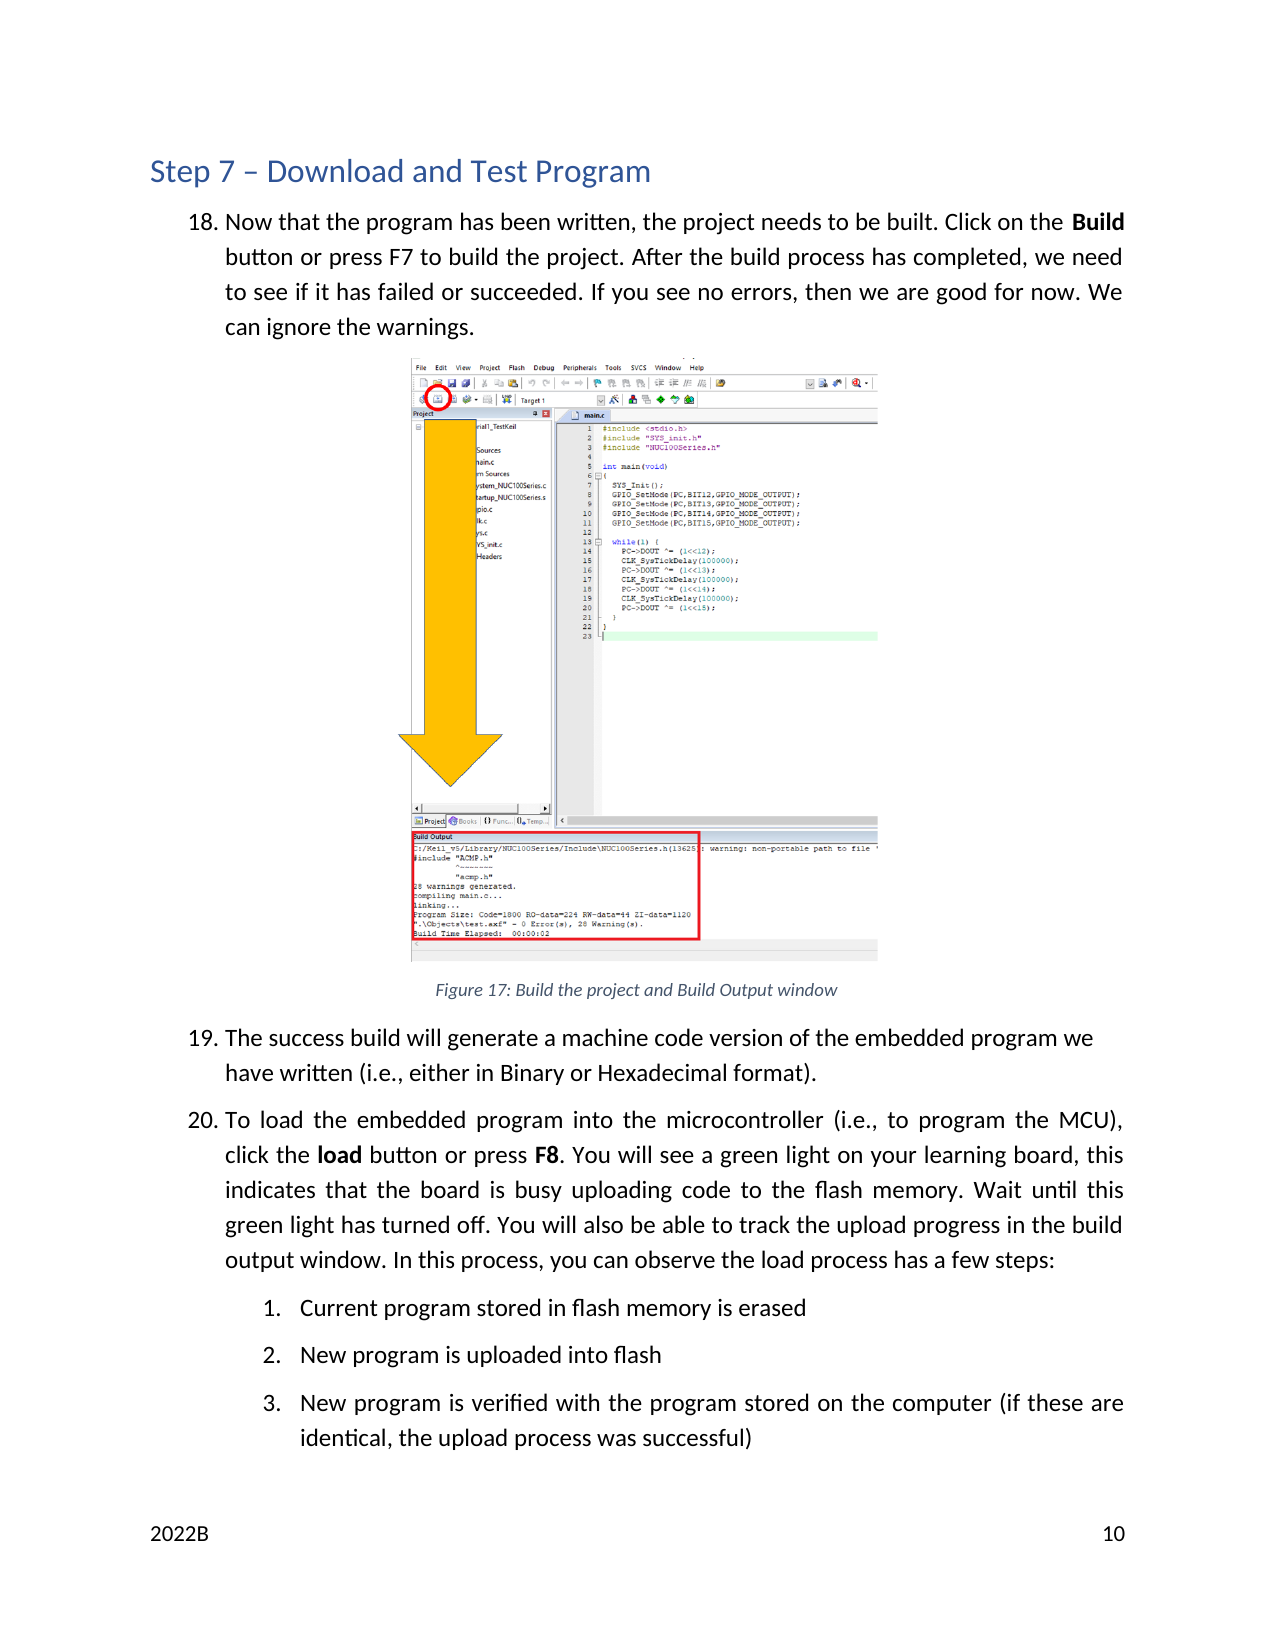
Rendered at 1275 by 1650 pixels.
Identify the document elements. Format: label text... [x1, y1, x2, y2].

list New program is uploaded into flash [262, 1339, 1125, 1370]
list The success build will generate a machine code version of the embedded program we have written (i.e., either in Binary or Hexadecimal format). [187, 1022, 1125, 1088]
subtitle Step 7 – Download and Test Program [150, 150, 1125, 191]
picture [397, 358, 878, 962]
list Current program stored in flash memory is erased [262, 1292, 1125, 1323]
list Now that the program has been written, the project needs to be built. Click on the Build button or press F7 to build the project. After the build process has completed, we need to see if it has failed or succeeded. If you see no errors, then we are good for now. We can ignore the warnings. [187, 206, 1125, 342]
text Figure 17: Build the project and Build Output window [150, 978, 1125, 1001]
list New program is verified with the program stored on the computer (if these are identical, the upload process was successful) [262, 1387, 1125, 1453]
list To load the embedded program into the microcontroller (i.e., to program the MCU), click the load button or press F8. You will see a green light on your learning board, this indicates that the board is busy uploading code to the flash memory. Wait until this green light has turned off. You will also be able to track the upload progress in the build output window. In this process, you can observe the load process has a few steps: [187, 1104, 1125, 1275]
